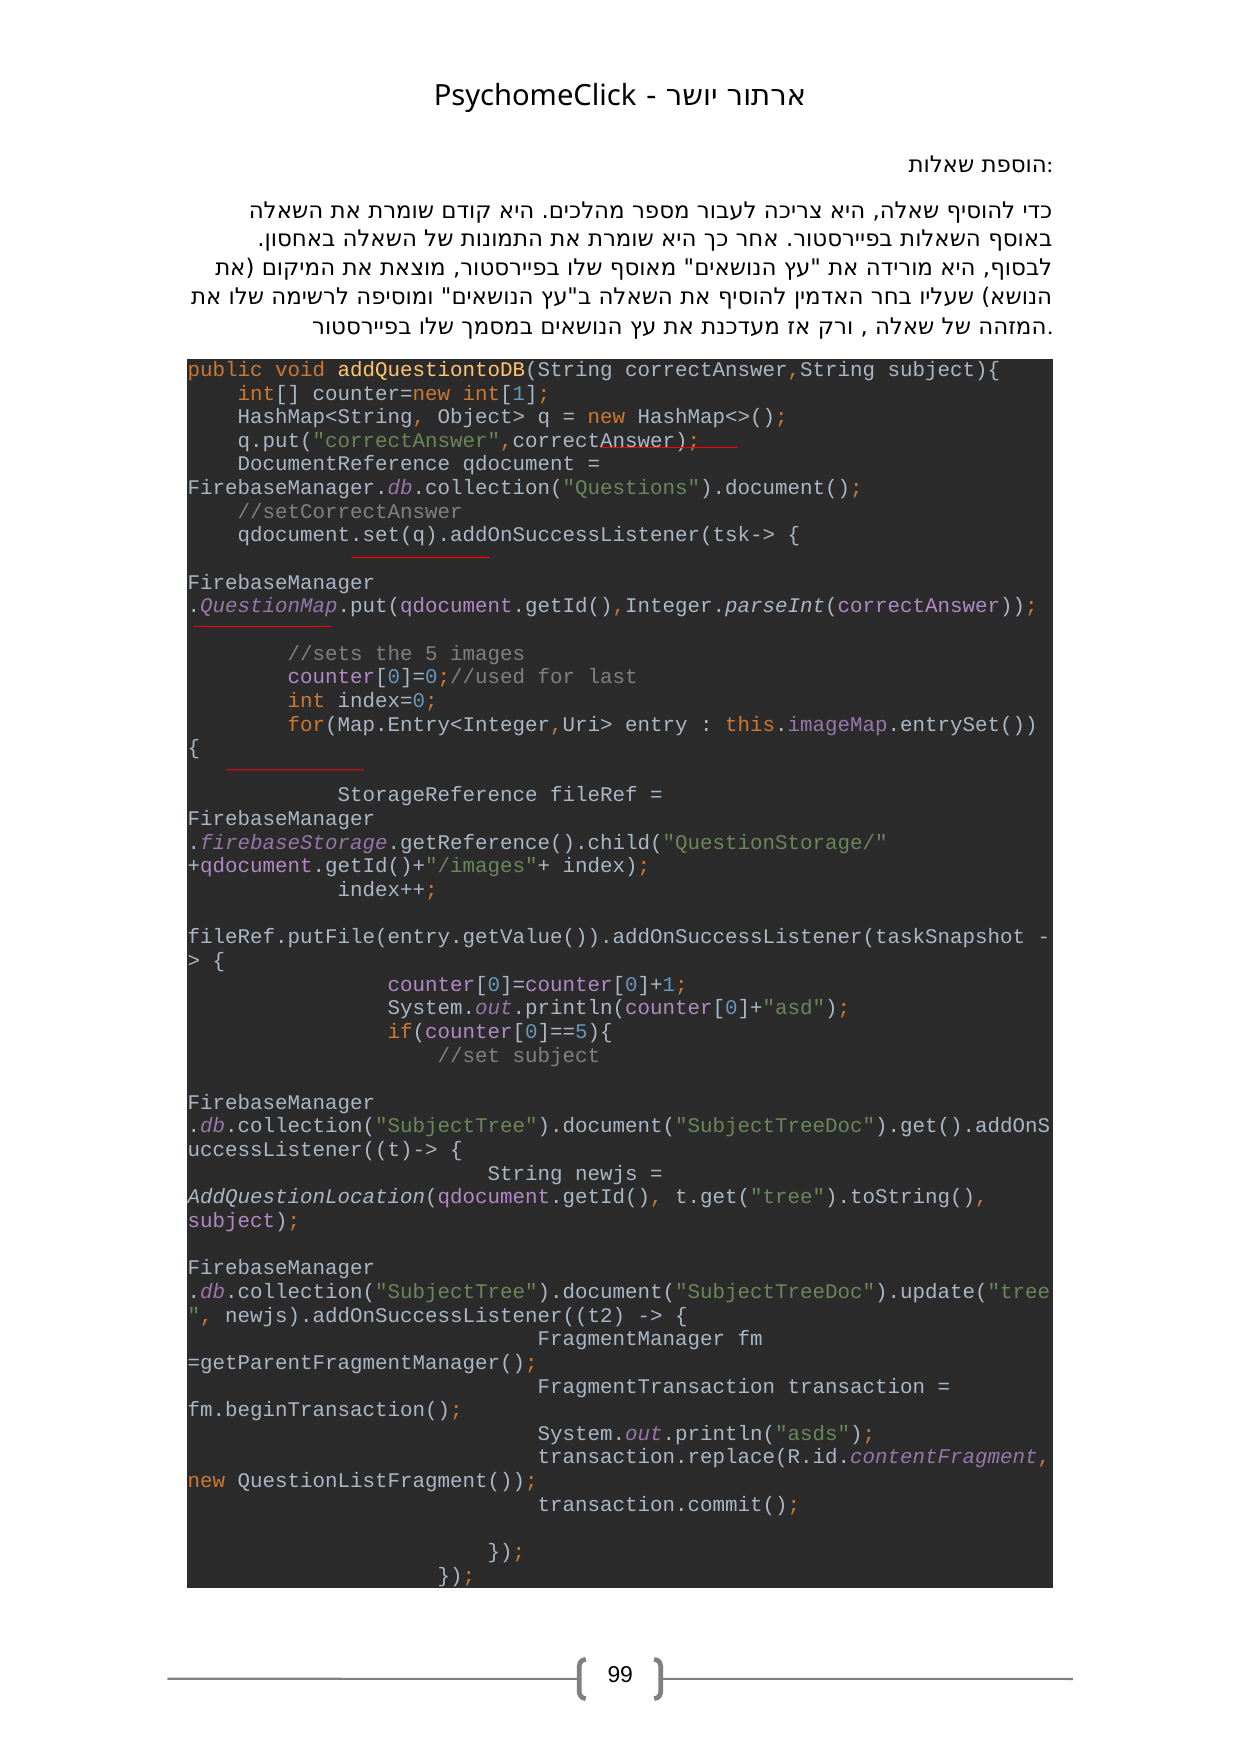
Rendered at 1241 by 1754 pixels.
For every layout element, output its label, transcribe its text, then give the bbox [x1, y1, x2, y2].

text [187, 359, 1053, 1588]
text כדי להוסיף שאלה, היא צריכה לעבור מספר מהלכים. היא קודם שומרת את השאלה באוסף השאלות בפיירסטור. אחר כך היא שומרת את התמונות של השאלה באחסון. לבסוף, היא מורידה את "עץ הנושאים" מאוסף שלו בפיירסטור, מוצאת את המיקום (את הנושא) שעליו בחר האדמין להוסיף את השאלה ב"עץ הנושאים" ומוסיפה לרשימה שלו את המזהה של שאלה , ורק אז מעדכנת את עץ הנושאים במסמך שלו בפיירסטור. [187, 197, 1053, 340]
text הוספת שאלות: [187, 150, 1053, 178]
